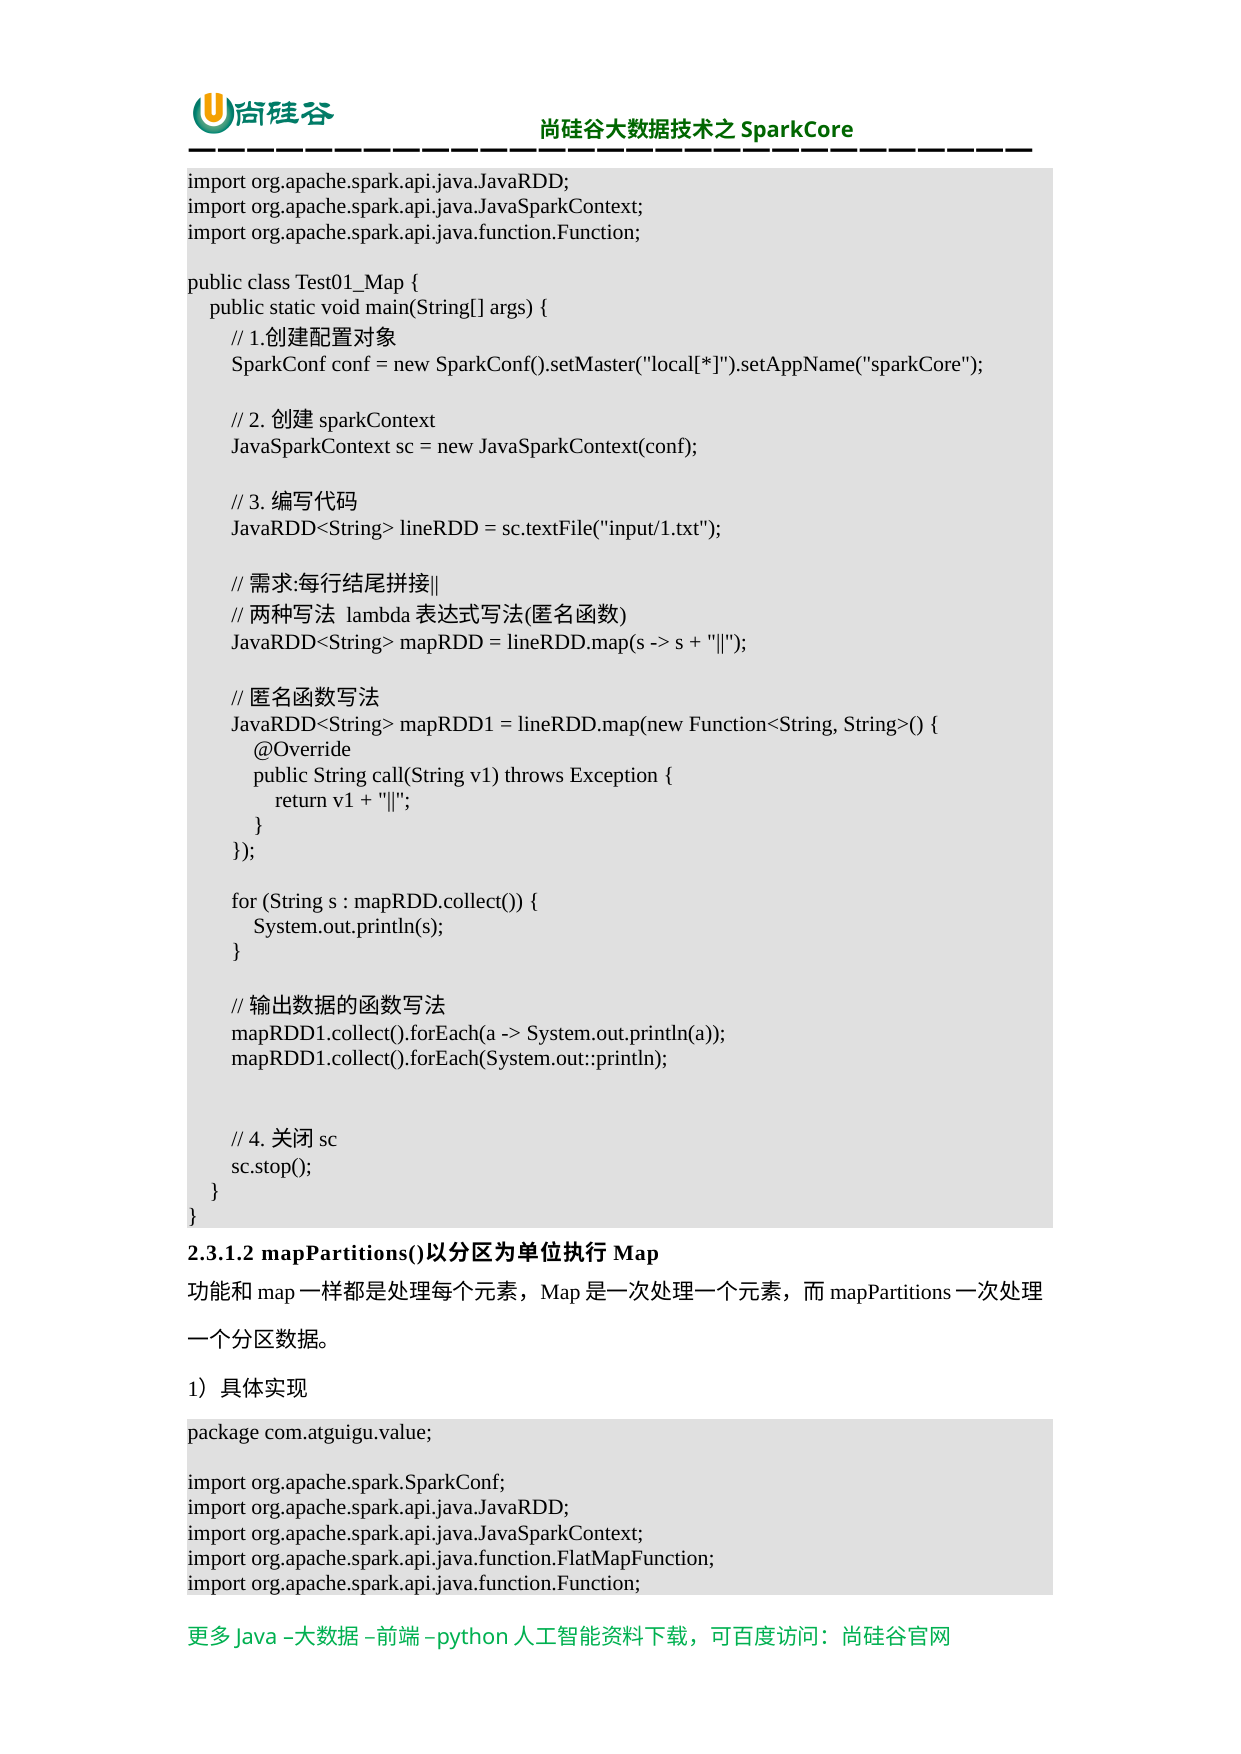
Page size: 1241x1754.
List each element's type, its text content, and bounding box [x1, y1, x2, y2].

subtitle 2.3.1.2 mapPartitions()以分区为单位执行Map [187, 1234, 1053, 1267]
text @Override [187, 736, 1053, 762]
text SparkConf conf = new SparkConf().setMaster("local[*]").setAppName("sparkCore"); [187, 351, 1053, 376]
text import org.apache.spark.SparkConf; [187, 1469, 1053, 1494]
text public String call(String v1) throws Exception { [187, 762, 1053, 787]
text } [187, 938, 1053, 963]
text // 输出数据的函数写法 [187, 988, 1053, 1020]
text // 匿名函数写法 [187, 679, 1053, 711]
text 功能和map一样都是处理每个元素，Map是一次处理一个元素，而mapPartitions一次处理一个分区数据。 [187, 1273, 1053, 1354]
text import org.apache.spark.api.java.JavaSparkContext; [187, 193, 1053, 219]
text // 1.创建配置对象 [187, 319, 1053, 351]
text // 4. 关闭sc [187, 1121, 1053, 1153]
text JavaSparkContext sc = new JavaSparkContext(conf); [187, 433, 1053, 458]
text 1）具体实现 [187, 1370, 1053, 1403]
text import org.apache.spark.api.java.JavaRDD; [187, 168, 1053, 193]
text import org.apache.spark.api.java.JavaRDD; [187, 1494, 1053, 1519]
text JavaRDD<String> mapRDD1 = lineRDD.map(new Function<String, String>() { [187, 711, 1053, 736]
text sc.stop(); [187, 1153, 1053, 1178]
text for (String s : mapRDD.collect()) { [187, 888, 1053, 913]
text System.out.println(s); [187, 913, 1053, 938]
text import org.apache.spark.api.java.function.FlatMapFunction; [187, 1545, 1053, 1570]
text return v1 + "||"; [187, 787, 1053, 812]
text import org.apache.spark.api.java.function.Function; [187, 219, 1053, 244]
text } [187, 1203, 1053, 1228]
text JavaRDD<String> mapRDD = lineRDD.map(s -> s + "||"); [187, 629, 1053, 654]
text import org.apache.spark.api.java.JavaSparkContext; [187, 1519, 1053, 1545]
text }); [187, 837, 1053, 862]
text // 2. 创建sparkContext [187, 402, 1053, 433]
text mapRDD1.collect().forEach(a -> System.out.println(a)); [187, 1020, 1053, 1045]
text } [187, 1178, 1053, 1203]
text // 需求:每行结尾拼接|| [187, 566, 1053, 597]
text } [187, 812, 1053, 837]
text mapRDD1.collect().forEach(System.out::println); [187, 1045, 1053, 1071]
text import org.apache.spark.api.java.function.Function; [187, 1570, 1053, 1595]
text public static void main(String[] args) { [187, 294, 1053, 319]
text public class Test01_Map { [187, 269, 1053, 294]
text package com.atguigu.value; [187, 1419, 1053, 1444]
text // 3. 编写代码 [187, 484, 1053, 515]
text // 两种写法 lambda表达式写法(匿名函数) [187, 597, 1053, 629]
text JavaRDD<String> lineRDD = sc.textFile("input/1.txt"); [187, 515, 1053, 541]
